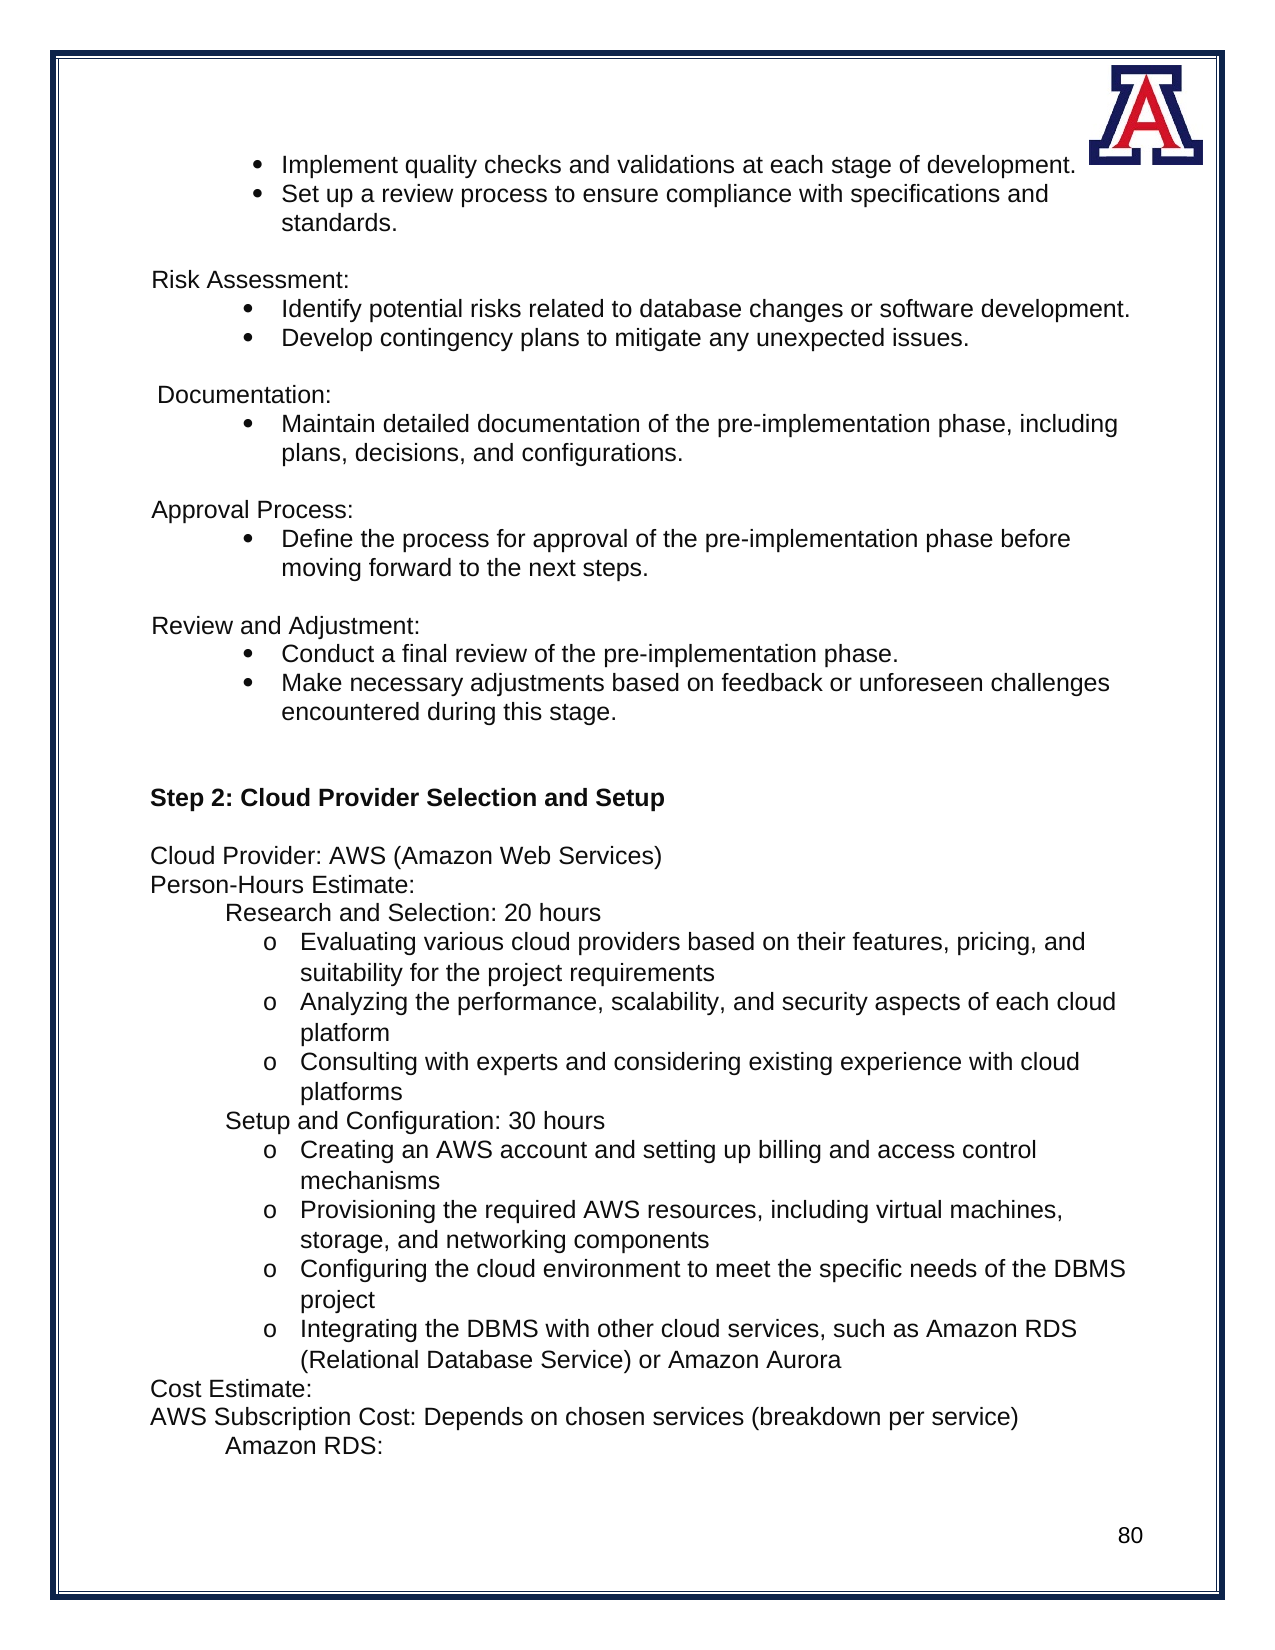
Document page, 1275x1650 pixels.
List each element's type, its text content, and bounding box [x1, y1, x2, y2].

text Amazon RDS: [225, 1431, 1143, 1460]
text AWS Subscription Cost: Depends on chosen services (breakdown per service) [150, 1402, 1143, 1431]
list Conduct a final review of the pre-implementation phase. [244, 639, 1143, 668]
list Consulting with experts and considering existing experience with cloud platforms [262, 1046, 1143, 1106]
text Research and Selection: 20 hours [225, 898, 1143, 927]
text Risk Assessment: [151, 265, 1143, 294]
list Analyzing the performance, scalability, and security aspects of each cloud platform [262, 987, 1143, 1046]
list Develop contingency plans to mitigate any unexpected issues. [244, 323, 1143, 352]
text Person-Hours Estimate: [150, 869, 1143, 898]
list Maintain detailed documentation of the pre-implementation phase, including plans, decisions, and configurations. [244, 409, 1143, 467]
list Identify potential risks related to database changes or software development. [244, 294, 1143, 323]
list Make necessary adjustments based on feedback or unforeseen challenges encountered during this stage. [244, 668, 1143, 726]
list Creating an AWS account and setting up billing and access control mechanisms [262, 1135, 1143, 1194]
list Evaluating various cloud providers based on their features, pricing, and suitability for the project requirements [262, 927, 1143, 987]
text Step 2: Cloud Provider Selection and Setup [150, 783, 1143, 812]
list Integrating the DBMS with other cloud services, such as Amazon RDS (Relational Database Service) or Amazon Aurora [262, 1314, 1143, 1374]
text Setup and Configuration: 30 hours [225, 1106, 1143, 1135]
picture [1089, 65, 1203, 165]
text Review and Adjustment: [151, 611, 1143, 639]
text Cloud Provider: AWS (Amazon Web Services) [150, 841, 1143, 869]
list Implement quality checks and validations at each stage of development. [253, 150, 1143, 179]
list Define the process for approval of the pre-implementation phase before moving forward to the next steps. [244, 524, 1143, 582]
list Set up a review process to ensure compliance with specifications and standards. [253, 179, 1143, 236]
list Provisioning the required AWS resources, including virtual machines, storage, and networking components [262, 1194, 1143, 1254]
text Documentation: [150, 380, 1143, 409]
text Cost Estimate: [150, 1374, 1143, 1402]
list Configuring the cloud environment to meet the specific needs of the DBMS project [262, 1254, 1143, 1314]
text Approval Process: [151, 496, 1143, 524]
